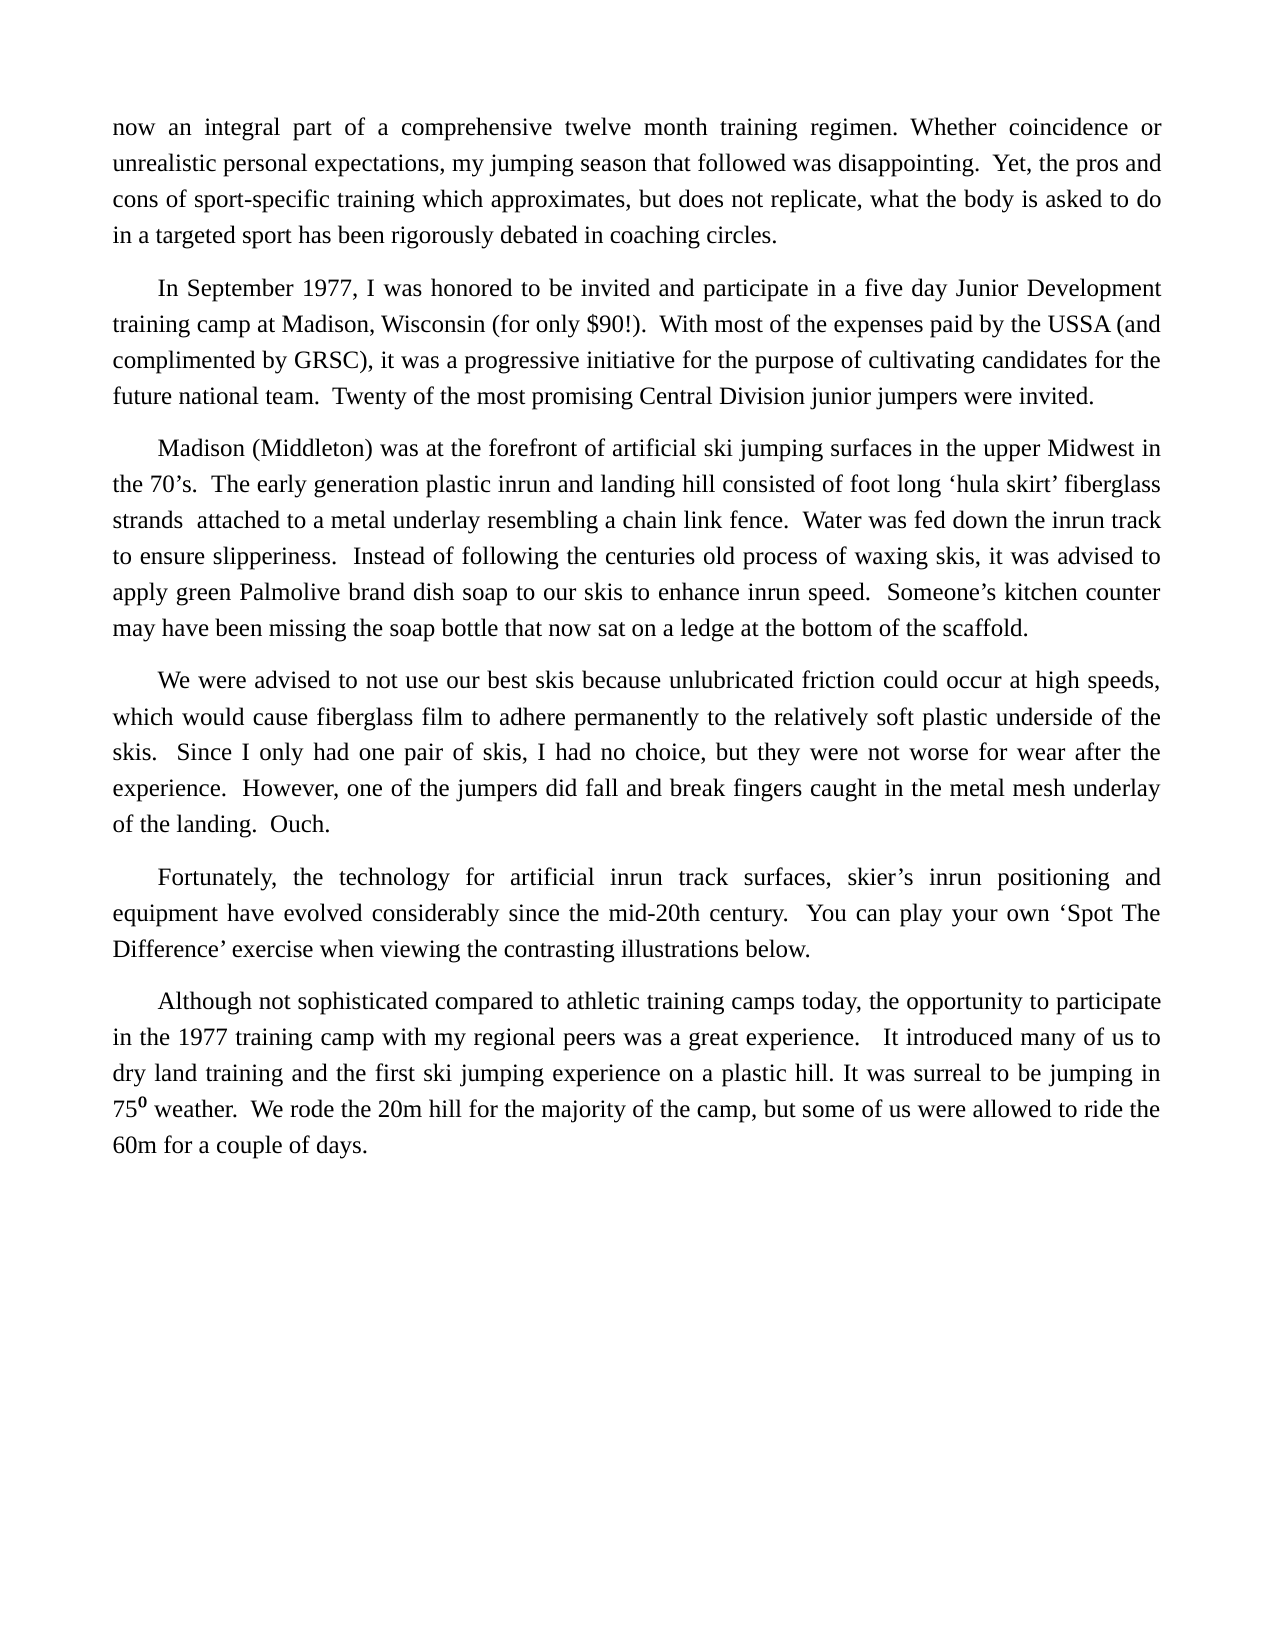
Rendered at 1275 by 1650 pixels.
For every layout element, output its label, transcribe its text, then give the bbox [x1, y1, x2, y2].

text We were advised to not use our best skis because unlubricated friction could occur at high speeds, which would cause fiberglass film to adhere permanently to the relatively soft plastic underside of the skis. Since I only had one pair of skis, I had no choice, but they were not worse for wear after the experience. However, one of the jumpers did fall and break fingers caught in the metal mesh underlay of the landing. Ouch. [112, 666, 1162, 838]
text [112, 112, 1162, 249]
text In September 1977, I was honored to be invited and participate in a five day Junior Development training camp at Madison, Wisconsin (for only $90!). With most of the expenses paid by the USSA (and complimented by GRSC), it was a progressive initiative for the purpose of cultivating candidates for the future national team. Twenty of the most promising Central Division junior jumpers were invited. [112, 273, 1162, 409]
text Madison (Middleton) was at the forefront of artificial ski jumping surfaces in the upper Midwest in the 70’s. The early generation plastic inrun and landing hill consisted of foot long ‘hula skirt’ fiberglass strands attached to a metal underlay resembling a chain link fence. Water was fed down the inrun track to ensure slipperiness. Instead of following the centuries old process of waxing skis, it was advised to apply green Palmolive brand dish soap to our skis to enhance inrun speed. Someone’s kitchen counter may have been missing the soap bottle that now sat on a ledge at the bottom of the scaffold. [112, 433, 1162, 642]
text Although not sophisticated compared to athletic training camps today, the opportunity to participate in the 1977 training camp with my regional peers was a great experience. It introduced many of us to dry land training and the first ski jumping experience on a plastic hill. It was surreal to be jumping in 75⁰ weather. We rode the 20m hill for the majority of the camp, but some of us were allowed to ride the 60m for a couple of days. [112, 986, 1162, 1159]
text Fortunately, the technology for artificial inrun track surfaces, skier’s inrun positioning and equipment have evolved considerably since the mid-20th century. You can play your own ‘Spot The Difference’ exercise when viewing the contrasting illustrations below. [112, 862, 1162, 963]
